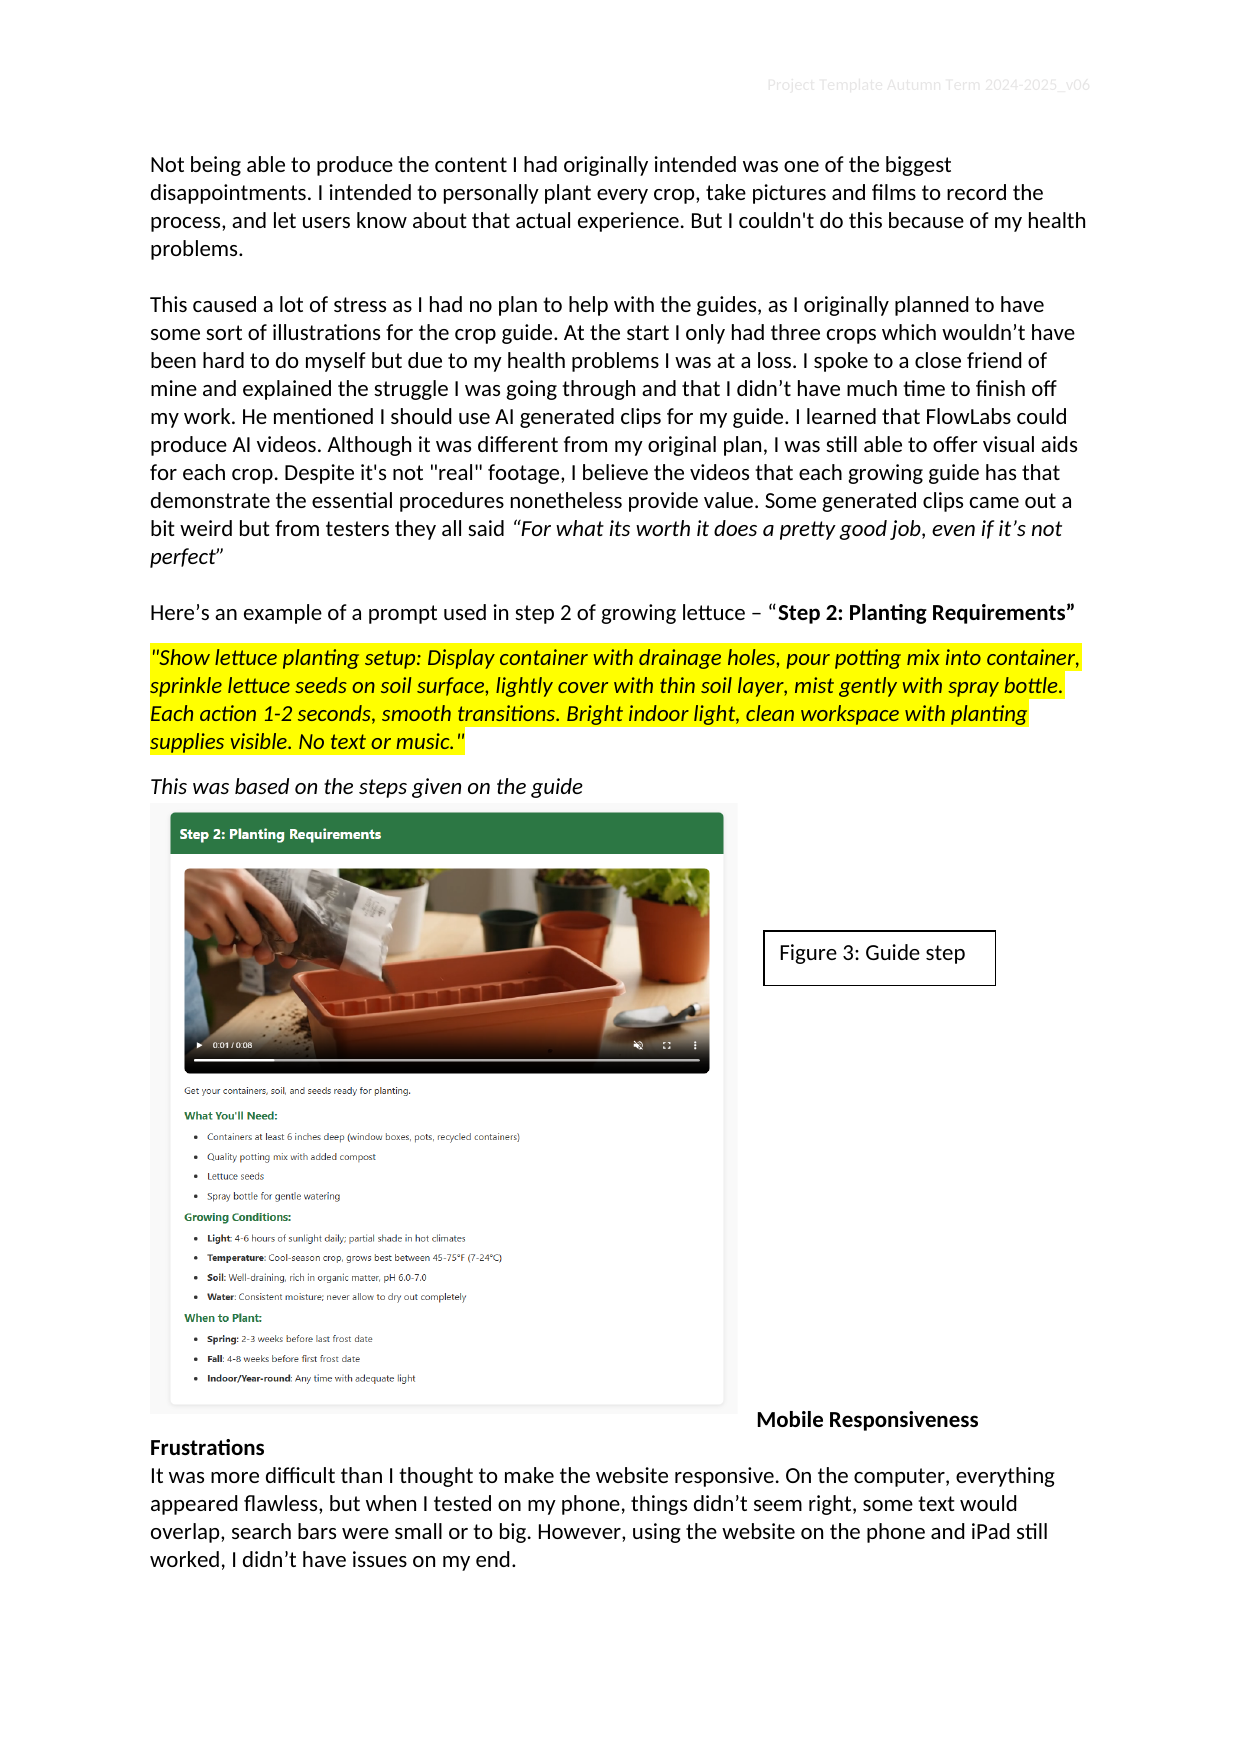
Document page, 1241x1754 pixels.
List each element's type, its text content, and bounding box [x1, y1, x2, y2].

text Here’s an example of a prompt used in step 2 of growing lettuce – “Step 2: Planting Requirements” [150, 598, 1090, 626]
text This was based on the steps given on the guide [150, 772, 1090, 800]
text Not being able to produce the content I had originally intended was one of the biggest disappointments. I intended to personally plant every crop, take pictures and films to record the process, and let users know about that actual experience. But I couldn't do this because of my health problems. [150, 150, 1090, 262]
text This caused a lot of stress as I had no plan to help with the guides, as I originally planned to have some sort of illustrations for the crop guide. At the start I only had three crops which wouldn’t have been hard to do myself but due to my health problems I was at a loss. I spoke to a close friend of mine and explained the struggle I was going through and that I didn’t have much time to finish off my work. He mentioned I should use AI generated clips for my guide. I learned that FlowLabs could produce AI videos. Although it was different from my original plan, I was still able to offer visual aids for each crop. Despite it's not "real" footage, I believe the videos that each growing guide has that demonstrate the essential procedures nonetheless provide value. Some generated clips came out a bit weird but from testers they all said “For what its worth it does a pretty good job, even if it’s not perfect” [150, 290, 1090, 570]
picture [150, 803, 738, 1414]
text It was more difficult than I thought to make the website responsive. On the computer, everything appeared flawless, but when I tested on my phone, things didn’t seem right, some text would overlap, search bars were small or to big. However, using the website on the phone and iPad still worked, I didn’t have issues on my end. [150, 1461, 1090, 1573]
text "Show lettuce planting setup: Display container with drainage holes, pour potting mix into container, sprinkle lettuce seeds on soil surface, lightly cover with thin soil layer, mist gently with spray bottle. Each action 1-2 seconds, smooth transitions. Bright indoor light, clean workspace with planting supplies visible. No text or music." [465, 643, 1090, 755]
text Mobile Responsiveness Frustrations [150, 1405, 1090, 1461]
